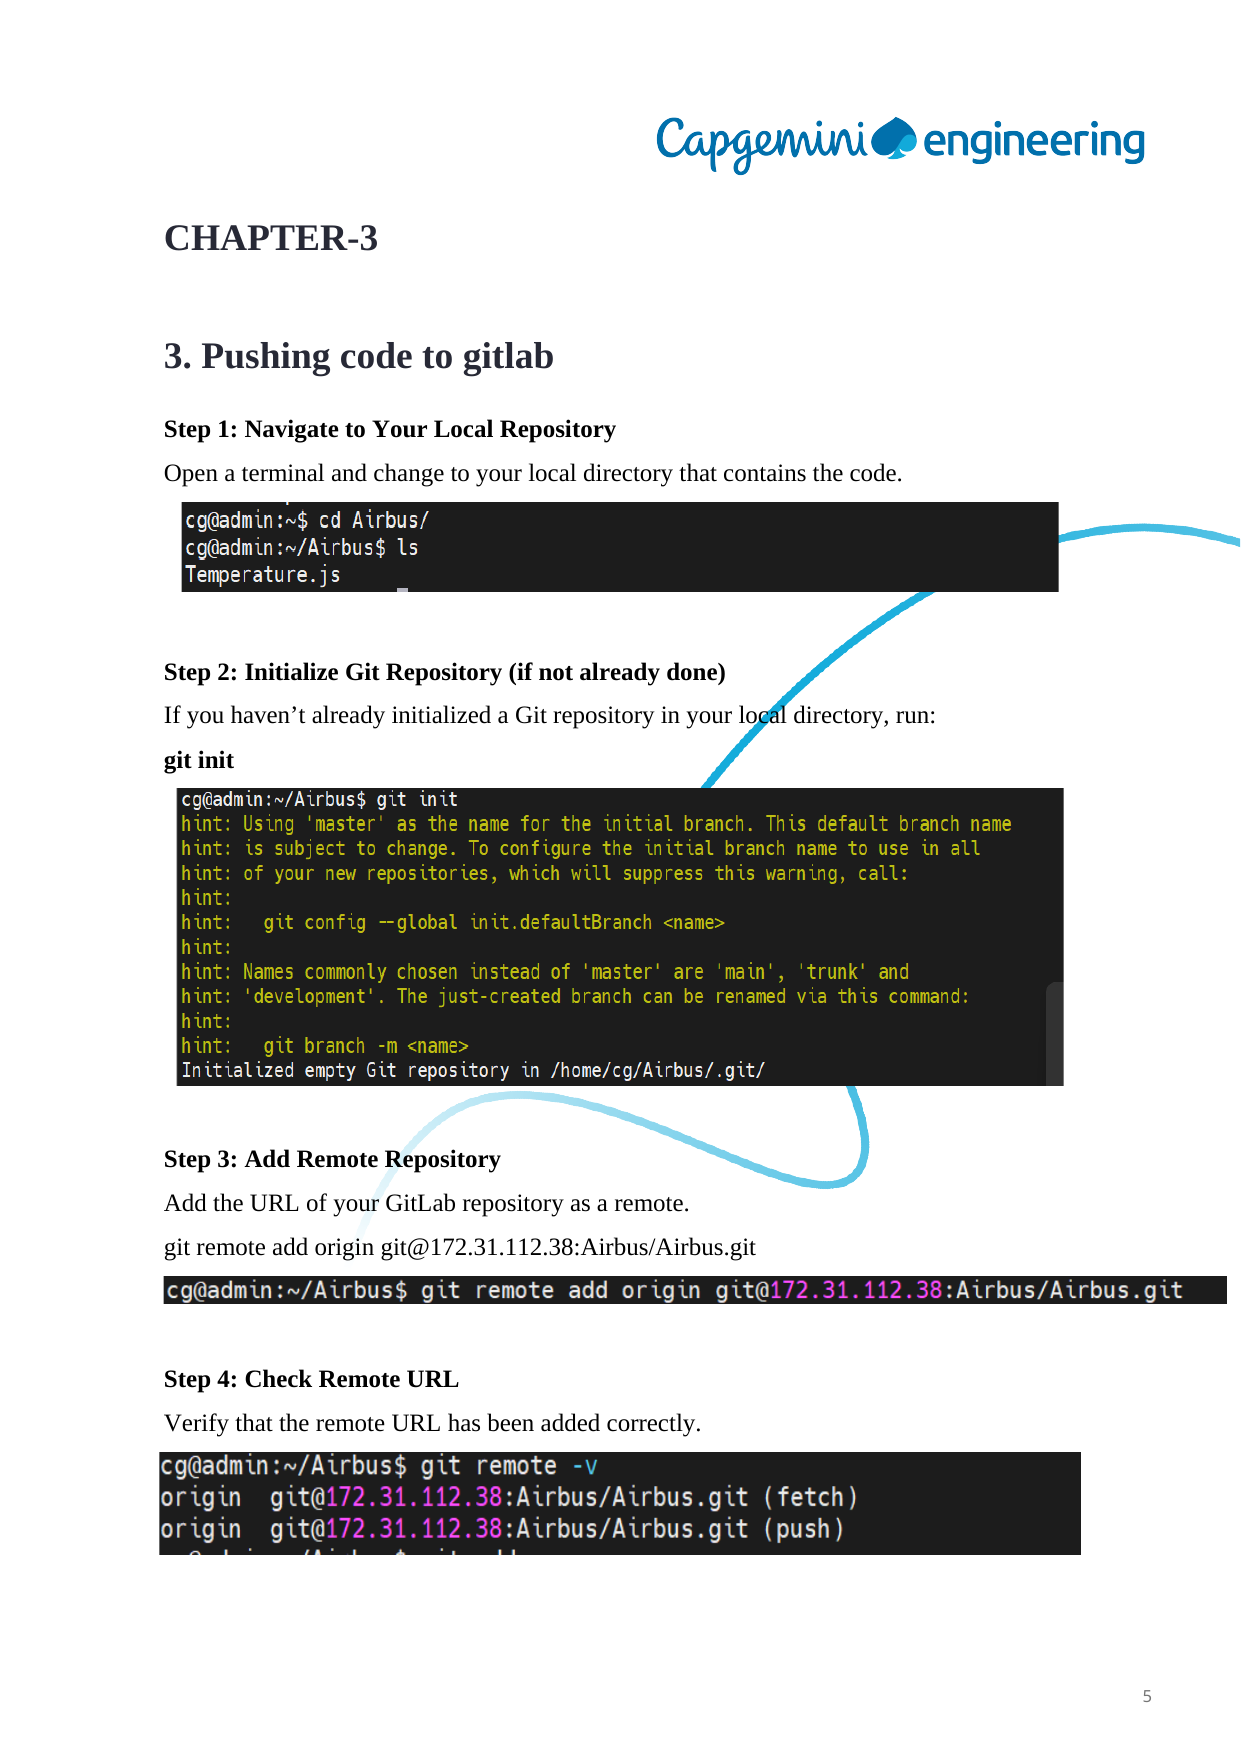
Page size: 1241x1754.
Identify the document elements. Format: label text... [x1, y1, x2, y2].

text Step 3: Add Remote Repository [89, 1144, 1152, 1173]
text Step 1: Navigate to Your Local Repository [164, 414, 1152, 443]
text Step 2: Initialize Git Repository (if not already done) [89, 657, 1152, 685]
text Step 4: Check Remote URL [89, 1364, 1152, 1393]
picture [611, 75, 1190, 218]
text Add the URL of your GitLab repository as a remote. [89, 1188, 1152, 1217]
text Verify that the remote URL has been added correctly. [89, 1408, 1152, 1437]
text Open a terminal and change to your local directory that contains the code. [89, 458, 1152, 487]
text git init [89, 745, 1152, 773]
picture [47, 265, 1241, 1685]
subtitle CHAPTER-3 3. Pushing code to gitlab [164, 216, 1152, 383]
text git remote add origin git@172.31.112.38:Airbus/Airbus.git [89, 1232, 1152, 1261]
text If you haven’t already initialized a Git repository in your local directory, run: [89, 701, 1152, 729]
